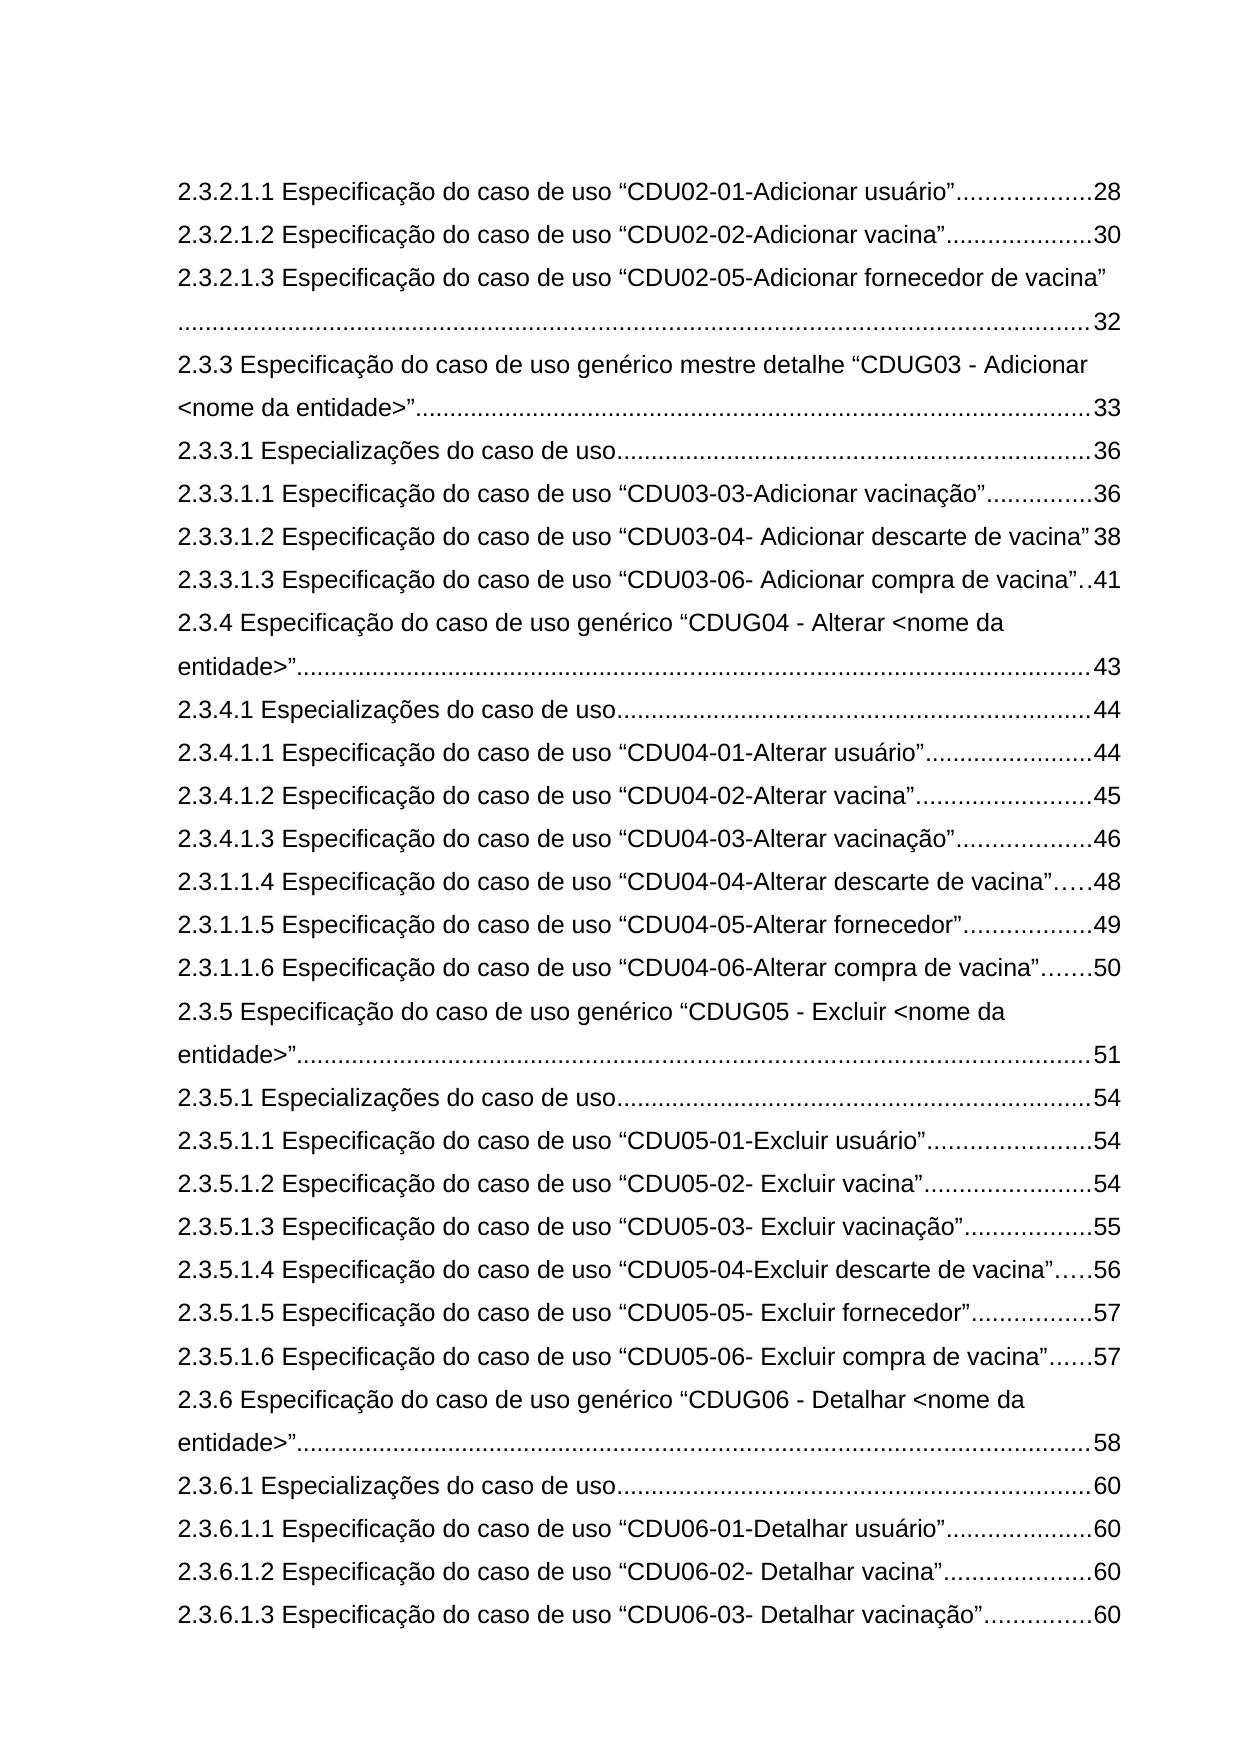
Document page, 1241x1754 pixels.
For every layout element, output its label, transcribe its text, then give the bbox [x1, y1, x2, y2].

text 2.3.3.1.1 Especificação do caso de uso “CDU03-03-Adicionar vacinação” 36 [177, 479, 1122, 508]
text 2.3.2.1.1 Especificação do caso de uso “CDU02-01-Adicionar usuário” 28 [177, 177, 1122, 206]
text 2.3.4.1.1 Especificação do caso de uso “CDU04-01-Alterar usuário” 44 [177, 738, 1122, 767]
text 2.3.5.1 Especializações do caso de uso 54 [177, 1083, 1122, 1112]
text 2.3.6 Especificação do caso de uso genérico “CDUG06 - Detalhar <nome da entidade>” 58 [177, 1385, 1122, 1457]
text 2.3.3.1.3 Especificação do caso de uso “CDU03-06- Adicionar compra de vacina” 41 [177, 565, 1122, 594]
text 2.3.3 Especificação do caso de uso genérico mestre detalhe “CDUG03 - Adicionar <nome da entidade>” 33 [177, 350, 1122, 422]
text 2.3.5.1.1 Especificação do caso de uso “CDU05-01-Excluir usuário” 54 [177, 1126, 1122, 1155]
text 2.3.5 Especificação do caso de uso genérico “CDUG05 - Excluir <nome da entidade>” 51 [177, 997, 1122, 1068]
text 2.3.4.1.2 Especificação do caso de uso “CDU04-02-Alterar vacina” 45 [177, 781, 1122, 810]
text 2.3.5.1.3 Especificação do caso de uso “CDU05-03- Excluir vacinação” 55 [177, 1212, 1122, 1241]
text 2.3.5.1.4 Especificação do caso de uso “CDU05-04-Excluir descarte de vacina” 56 [177, 1255, 1122, 1284]
text 2.3.5.1.6 Especificação do caso de uso “CDU05-06- Excluir compra de vacina” 57 [177, 1342, 1122, 1370]
text 2.3.5.1.5 Especificação do caso de uso “CDU05-05- Excluir fornecedor” 57 [177, 1298, 1122, 1327]
text 2.3.2.1.3 Especificação do caso de uso “CDU02-05-Adicionar fornecedor de vacina” 32 [177, 263, 1122, 335]
text 2.3.3.1.2 Especificação do caso de uso “CDU03-04- Adicionar descarte de vacina” 38 [177, 522, 1122, 551]
text 2.3.4 Especificação do caso de uso genérico “CDUG04 - Alterar <nome da entidade>” 43 [177, 608, 1122, 680]
text 2.3.6.1.1 Especificação do caso de uso “CDU06-01-Detalhar usuário” 60 [177, 1514, 1122, 1543]
text 2.3.4.1 Especializações do caso de uso 44 [177, 695, 1122, 723]
text 2.3.5.1.2 Especificação do caso de uso “CDU05-02- Excluir vacina” 54 [177, 1169, 1122, 1198]
text 2.3.3.1 Especializações do caso de uso 36 [177, 436, 1122, 465]
text 2.3.1.1.5 Especificação do caso de uso “CDU04-05-Alterar fornecedor” 49 [177, 910, 1122, 939]
text 2.3.1.1.6 Especificação do caso de uso “CDU04-06-Alterar compra de vacina” 50 [177, 953, 1122, 982]
text 2.3.6.1.2 Especificação do caso de uso “CDU06-02- Detalhar vacina” 60 [177, 1557, 1122, 1586]
text 2.3.4.1.3 Especificação do caso de uso “CDU04-03-Alterar vacinação” 46 [177, 824, 1122, 853]
text 2.3.6.1 Especializações do caso de uso 60 [177, 1471, 1122, 1500]
text 2.3.1.1.4 Especificação do caso de uso “CDU04-04-Alterar descarte de vacina” 48 [177, 867, 1122, 896]
text 2.3.2.1.2 Especificação do caso de uso “CDU02-02-Adicionar vacina” 30 [177, 220, 1122, 249]
text 2.3.6.1.3 Especificação do caso de uso “CDU06-03- Detalhar vacinação” 60 [177, 1600, 1122, 1629]
